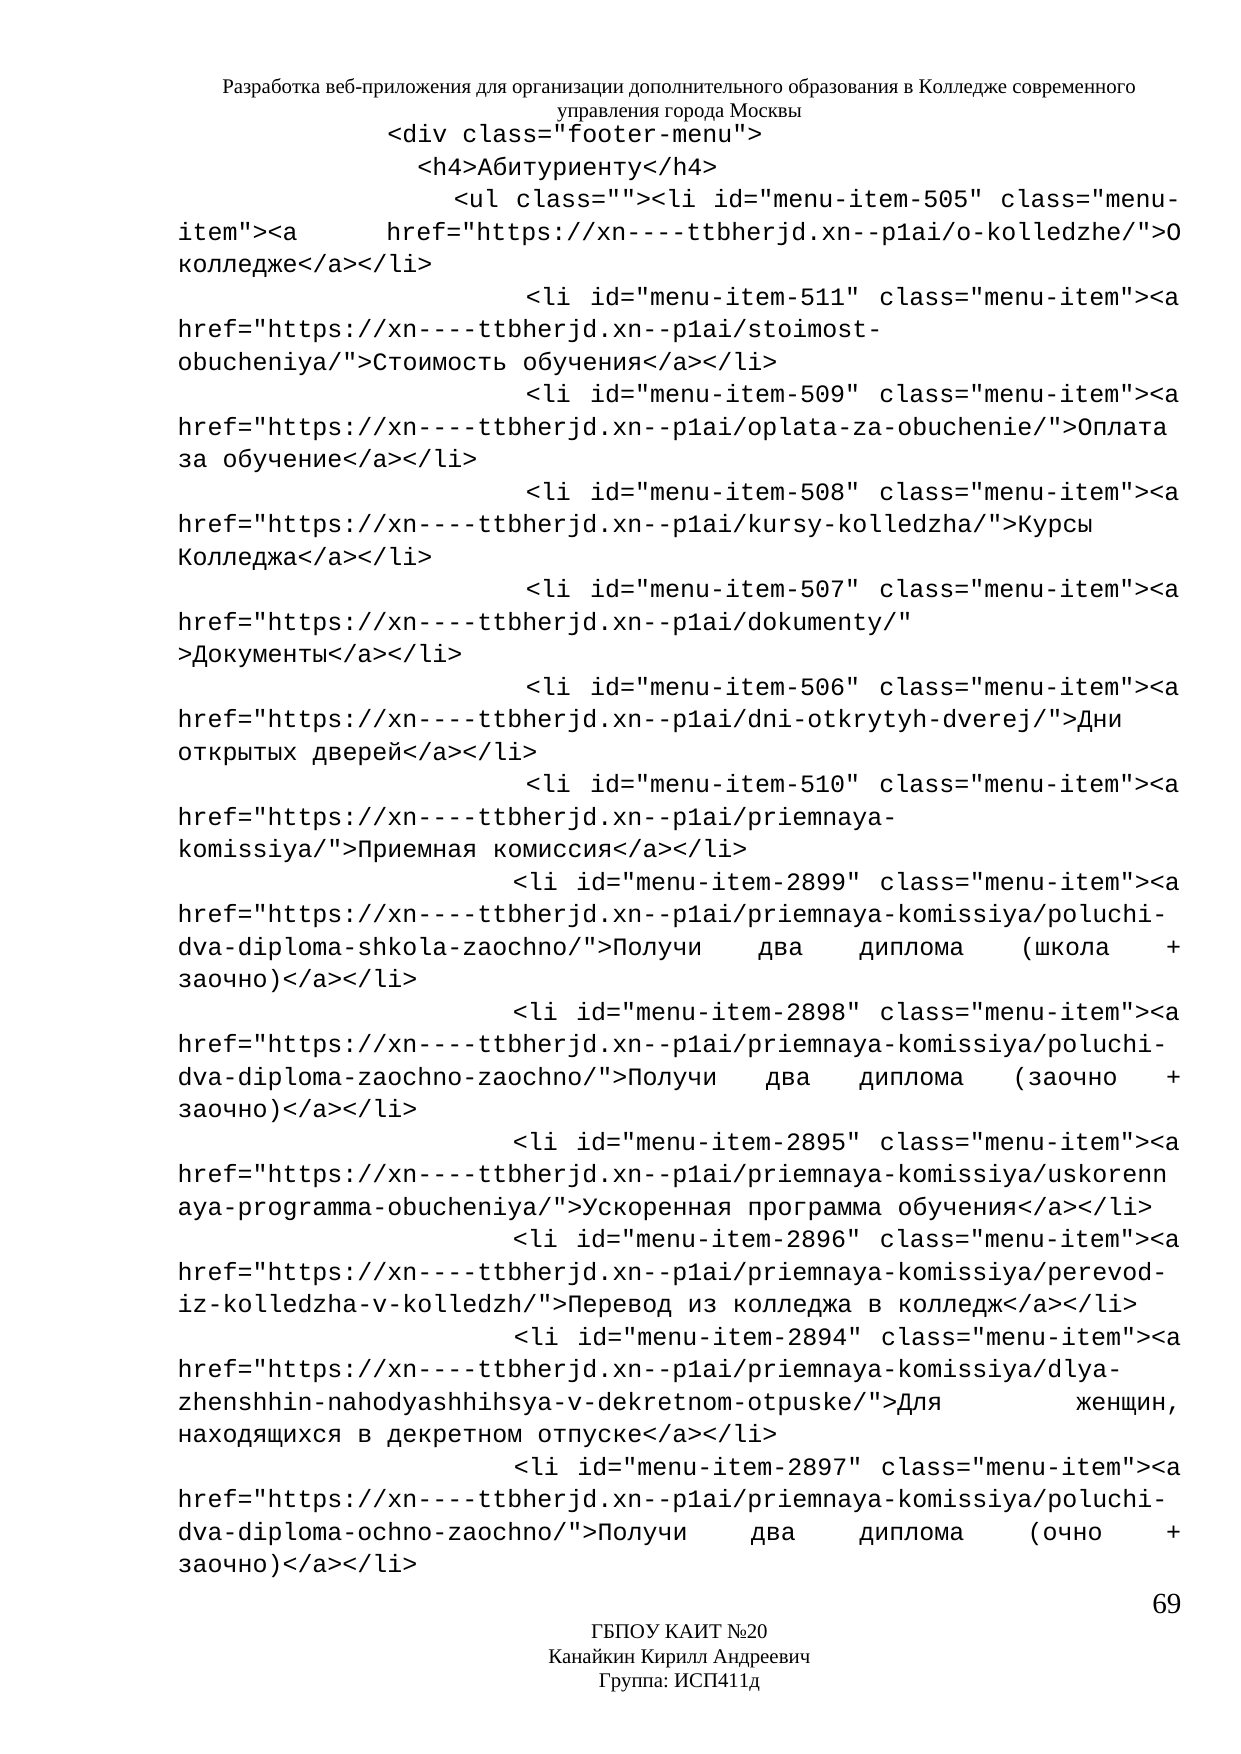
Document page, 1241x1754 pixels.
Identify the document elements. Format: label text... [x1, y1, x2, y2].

text <li id="menu-item-508" class="menu-item"><a href="https://xn----ttbherjd.xn--p1ai/kursy-kolledzha/">Курсы Колледжа</a></li> [177, 479, 1181, 573]
text <li id="menu-item-2897" class="menu-item"><a href="https://xn----ttbherjd.xn--p1ai/priemnaya-komissiya/poluchi-dva-diploma-ochno-zaochno/">Получи два диплома (очно + заочно)</a></li> [177, 1454, 1181, 1580]
text <li id="menu-item-2896" class="menu-item"><a href="https://xn----ttbherjd.xn--p1ai/priemnaya-komissiya/perevod-iz-kolledzha-v-kolledzh/">Перевод из колледжа в колледж</a></li> [177, 1227, 1181, 1320]
text <li id="menu-item-2894" class="menu-item"><a href="https://xn----ttbherjd.xn--p1ai/priemnaya-komissiya/dlya-zhenshhin-nahodyashhihsya-v-dekretnom-otpuske/">Для женщин, находящихся в декретном отпуске</a></li> [177, 1324, 1181, 1450]
text <div class="footer-menu"> [177, 122, 1181, 150]
text <li id="menu-item-511" class="menu-item"><a href="https://xn----ttbherjd.xn--p1ai/stoimost-obucheniya/">Стоимость обучения</a></li> [177, 284, 1181, 378]
text <li id="menu-item-510" class="menu-item"><a href="https://xn----ttbherjd.xn--p1ai/priemnaya-komissiya/">Приемная комиссия</a></li> [177, 772, 1181, 865]
text <ul class=""><li id="menu-item-505" class="menu-item"><a href="https://xn----ttbherjd.xn--p1ai/o-kolledzhe/">О колледже</a></li> [177, 187, 1181, 280]
text <li id="menu-item-507" class="menu-item"><a href="https://xn----ttbherjd.xn--p1ai/dokumenty/">Документы</a></li> [177, 577, 1181, 670]
text <li id="menu-item-509" class="menu-item"><a href="https://xn----ttbherjd.xn--p1ai/oplata-za-obuchenie/">Оплата за обучение</a></li> [177, 382, 1181, 475]
text <h4>Абитуриенту</h4> [177, 154, 1181, 183]
text <li id="menu-item-506" class="menu-item"><a href="https://xn----ttbherjd.xn--p1ai/dni-otkrytyh-dverej/">Дни открытых дверей</a></li> [177, 674, 1181, 768]
text <li id="menu-item-2895" class="menu-item"><a href="https://xn----ttbherjd.xn--p1ai/priemnaya-komissiya/uskorennaya-programma-obucheniya/">Ускоренная программа обучения</a></li> [177, 1129, 1181, 1223]
text <li id="menu-item-2899" class="menu-item"><a href="https://xn----ttbherjd.xn--p1ai/priemnaya-komissiya/poluchi-dva-diploma-shkola-zaochno/">Получи два диплома (школа + заочно)</a></li> [177, 869, 1181, 995]
text <li id="menu-item-2898" class="menu-item"><a href="https://xn----ttbherjd.xn--p1ai/priemnaya-komissiya/poluchi-dva-diploma-zaochno-zaochno/">Получи два диплома (заочно + заочно)</a></li> [177, 999, 1181, 1125]
